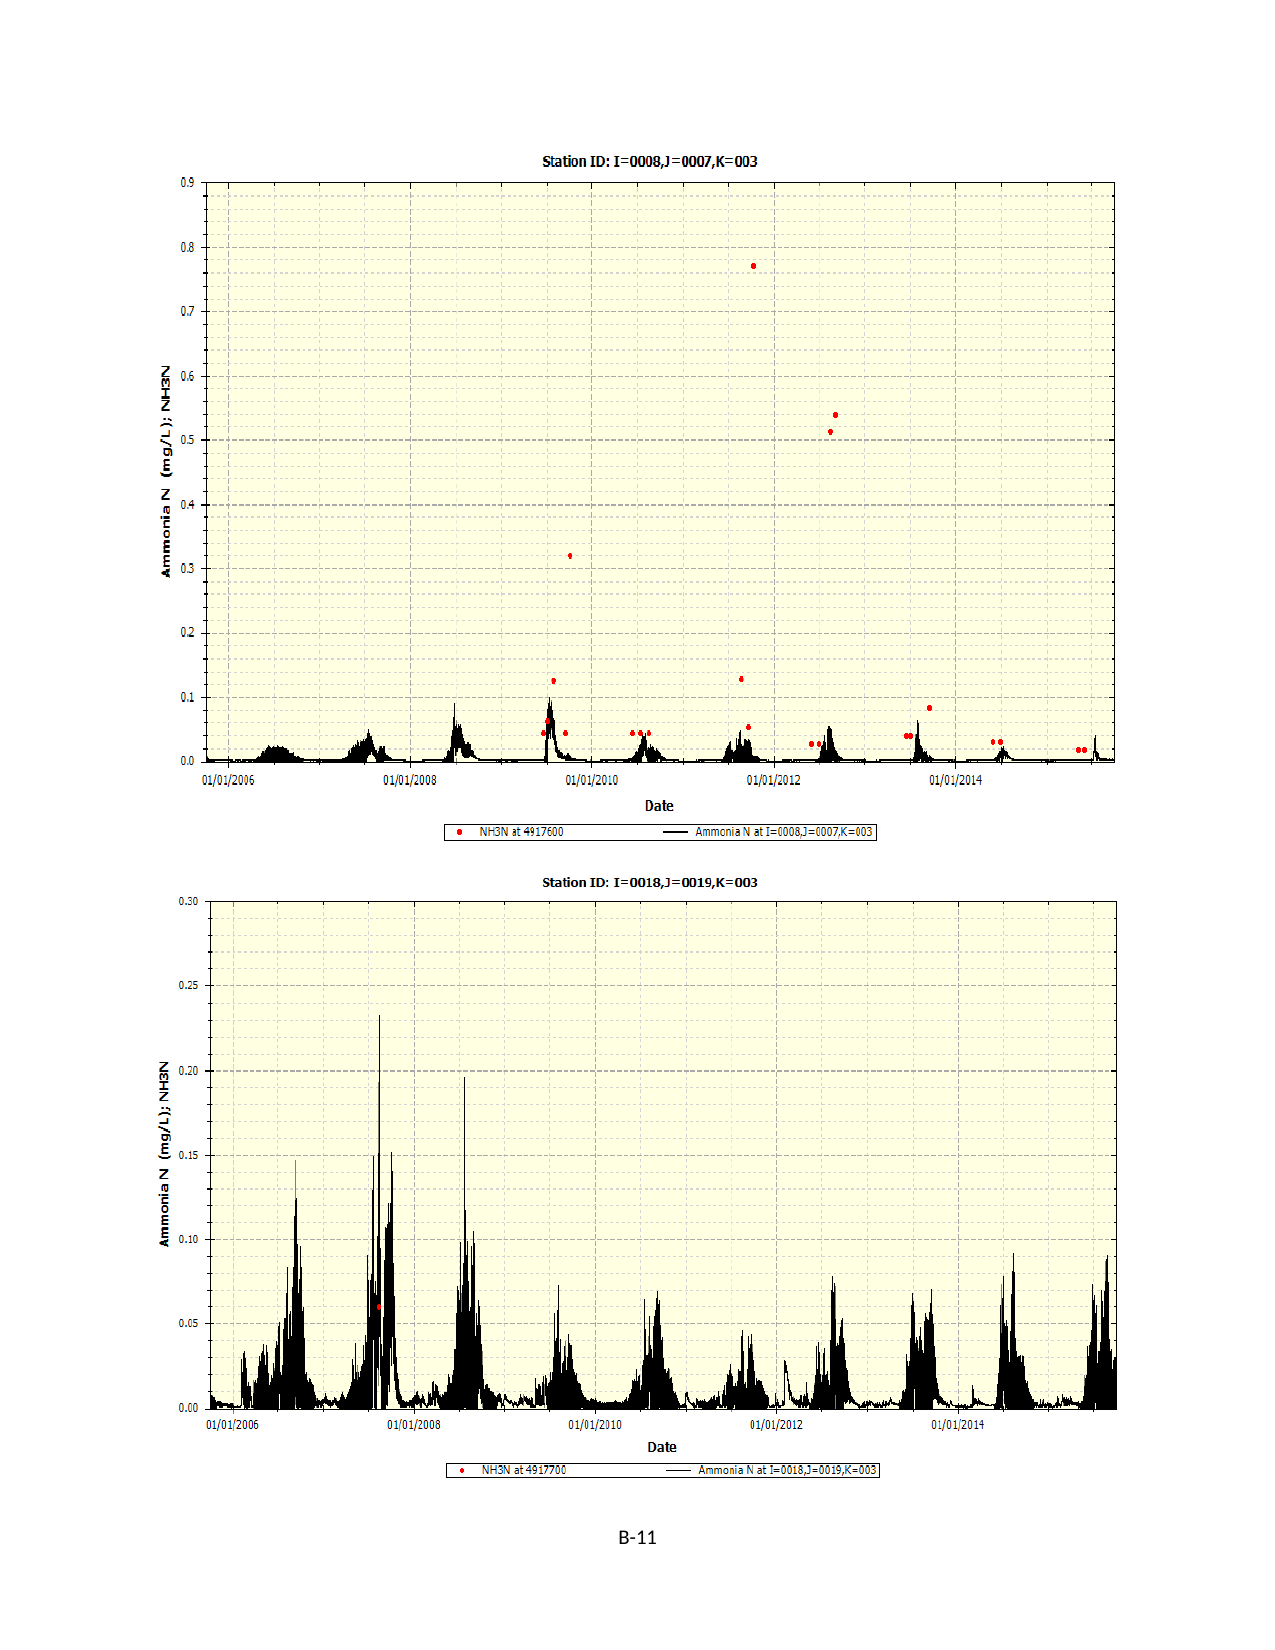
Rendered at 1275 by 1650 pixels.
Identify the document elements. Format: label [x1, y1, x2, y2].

picture [150, 874, 1125, 1486]
picture [150, 150, 1125, 850]
